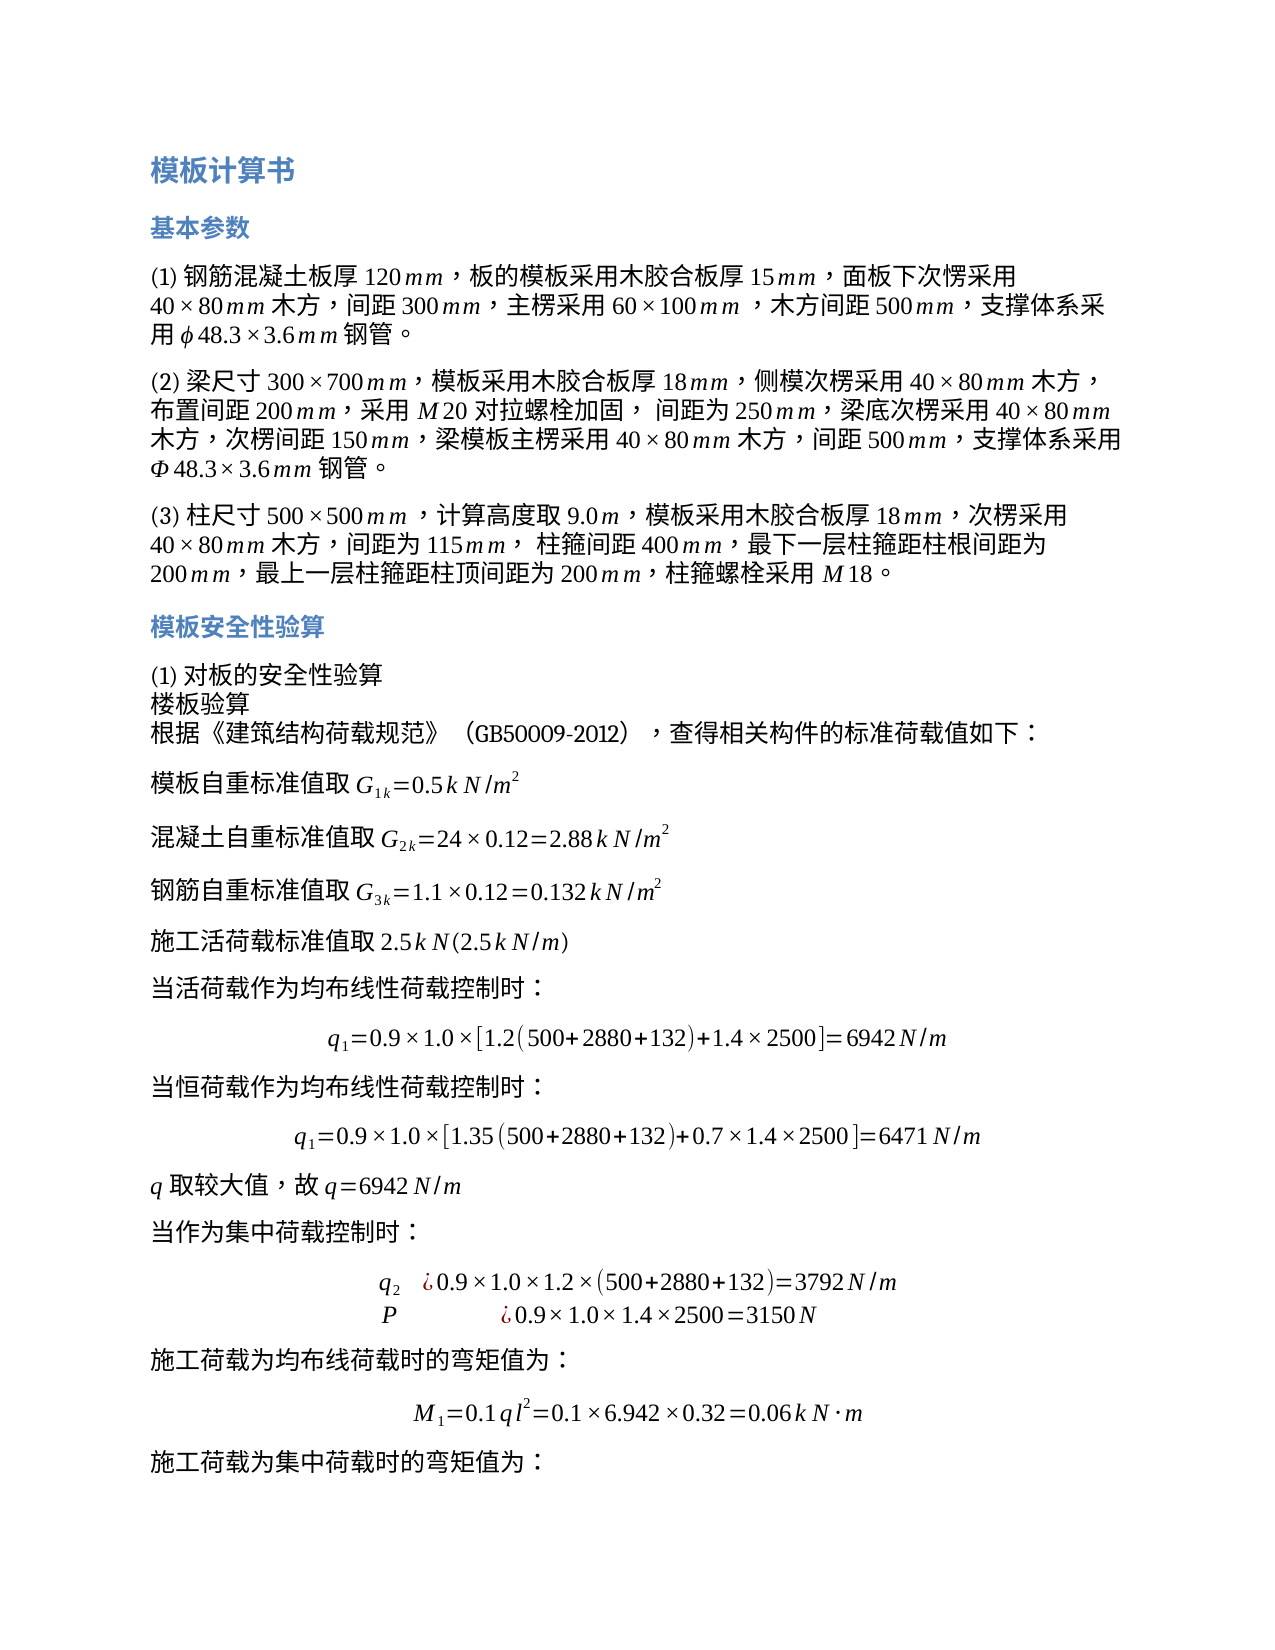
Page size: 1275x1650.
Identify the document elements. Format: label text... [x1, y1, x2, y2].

text 施工荷载为均布线荷载时的弯矩值为： [150, 1347, 1125, 1376]
text 当恒荷载作为均布线性荷载控制时： [150, 1074, 1125, 1102]
text (1) 对板的安全性验算 楼板验算 根据《建筑结构荷载规范》（GB50009-2012），查得相关构件的标准荷载值如下： [150, 662, 1125, 748]
text (1) 钢筋混凝土板厚 ，板的模板采用木胶合板厚 ，面板下次愣采用 木方，间距 ，主楞采用 ，木方间距 ，支撑体系采用 钢管。 [150, 263, 1125, 349]
text 当活荷载作为均布线性荷载控制时： [150, 975, 1125, 1004]
text 模板自重标准值取 [150, 767, 1125, 802]
text 钢筋自重标准值取 [150, 874, 1125, 909]
text 施工活荷载标准值取 () [150, 928, 1125, 957]
subtitle 基本参数 [150, 211, 1125, 244]
subtitle 模板安全性验算 [150, 609, 1125, 643]
text 混凝土自重标准值取 [150, 821, 1125, 856]
subtitle 模板计算书 [150, 150, 1125, 190]
text 当作为集中荷载控制时： [150, 1219, 1125, 1248]
text (3) 柱尺寸 ，计算高度取 ，模板采用木胶合板厚 ，次楞采用 木方，间距为 ， 柱箍间距 ，最下一层柱箍距柱根间距为 ，最上一层柱箍距柱顶间距为 ，柱箍螺栓采用 。 [150, 502, 1125, 588]
text (2) 梁尺寸 ，模板采用木胶合板厚 ，侧模次楞采用 木方， 布置间距 ，采用 对拉螺栓加固， 间距为 ，梁底次楞采用 木方，次楞间距 ，梁模板主楞采用 木方，间距 ，支撑体系采用 钢管。 [150, 368, 1125, 483]
text 施工荷载为集中荷载时的弯矩值为： [150, 1448, 1125, 1477]
text 取较大值，故 [150, 1172, 1125, 1201]
